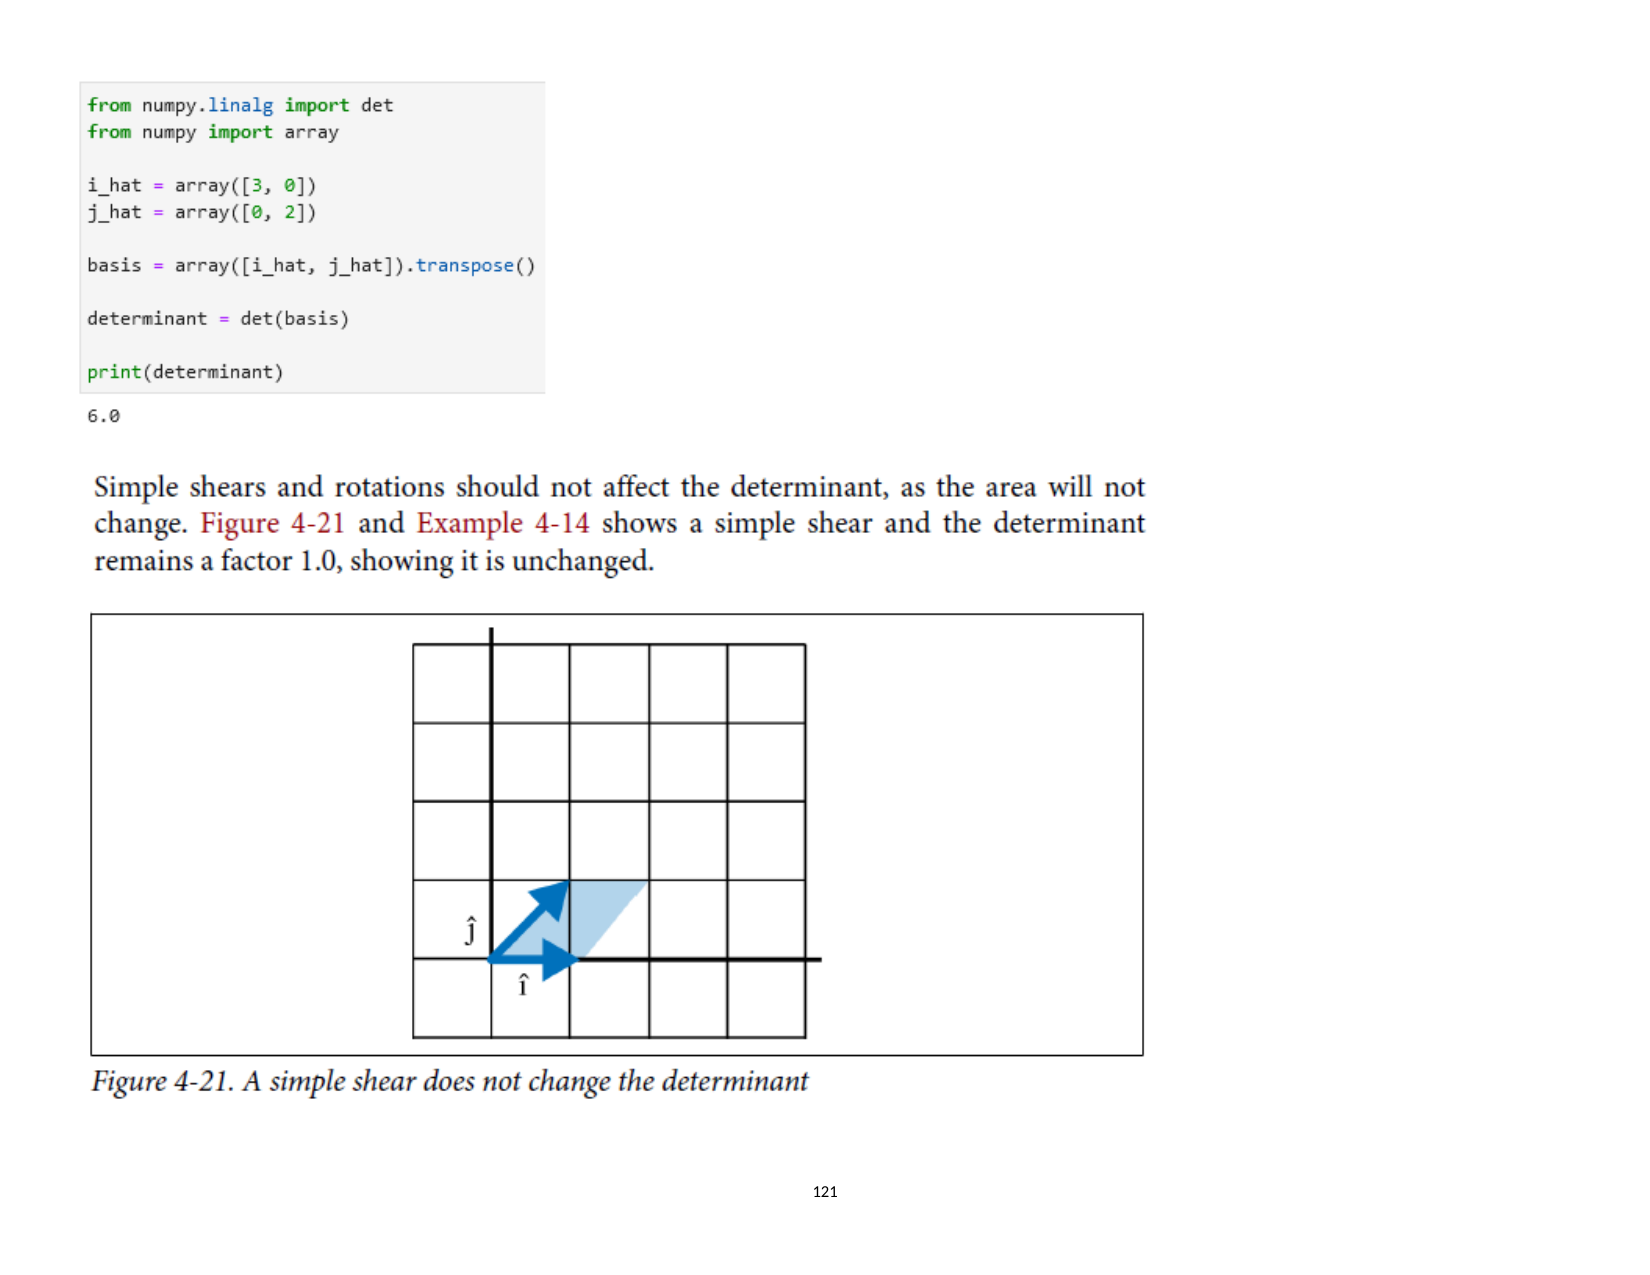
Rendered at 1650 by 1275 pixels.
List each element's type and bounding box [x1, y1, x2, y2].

picture [75, 456, 1165, 580]
picture [75, 598, 1166, 1102]
picture [75, 75, 546, 438]
